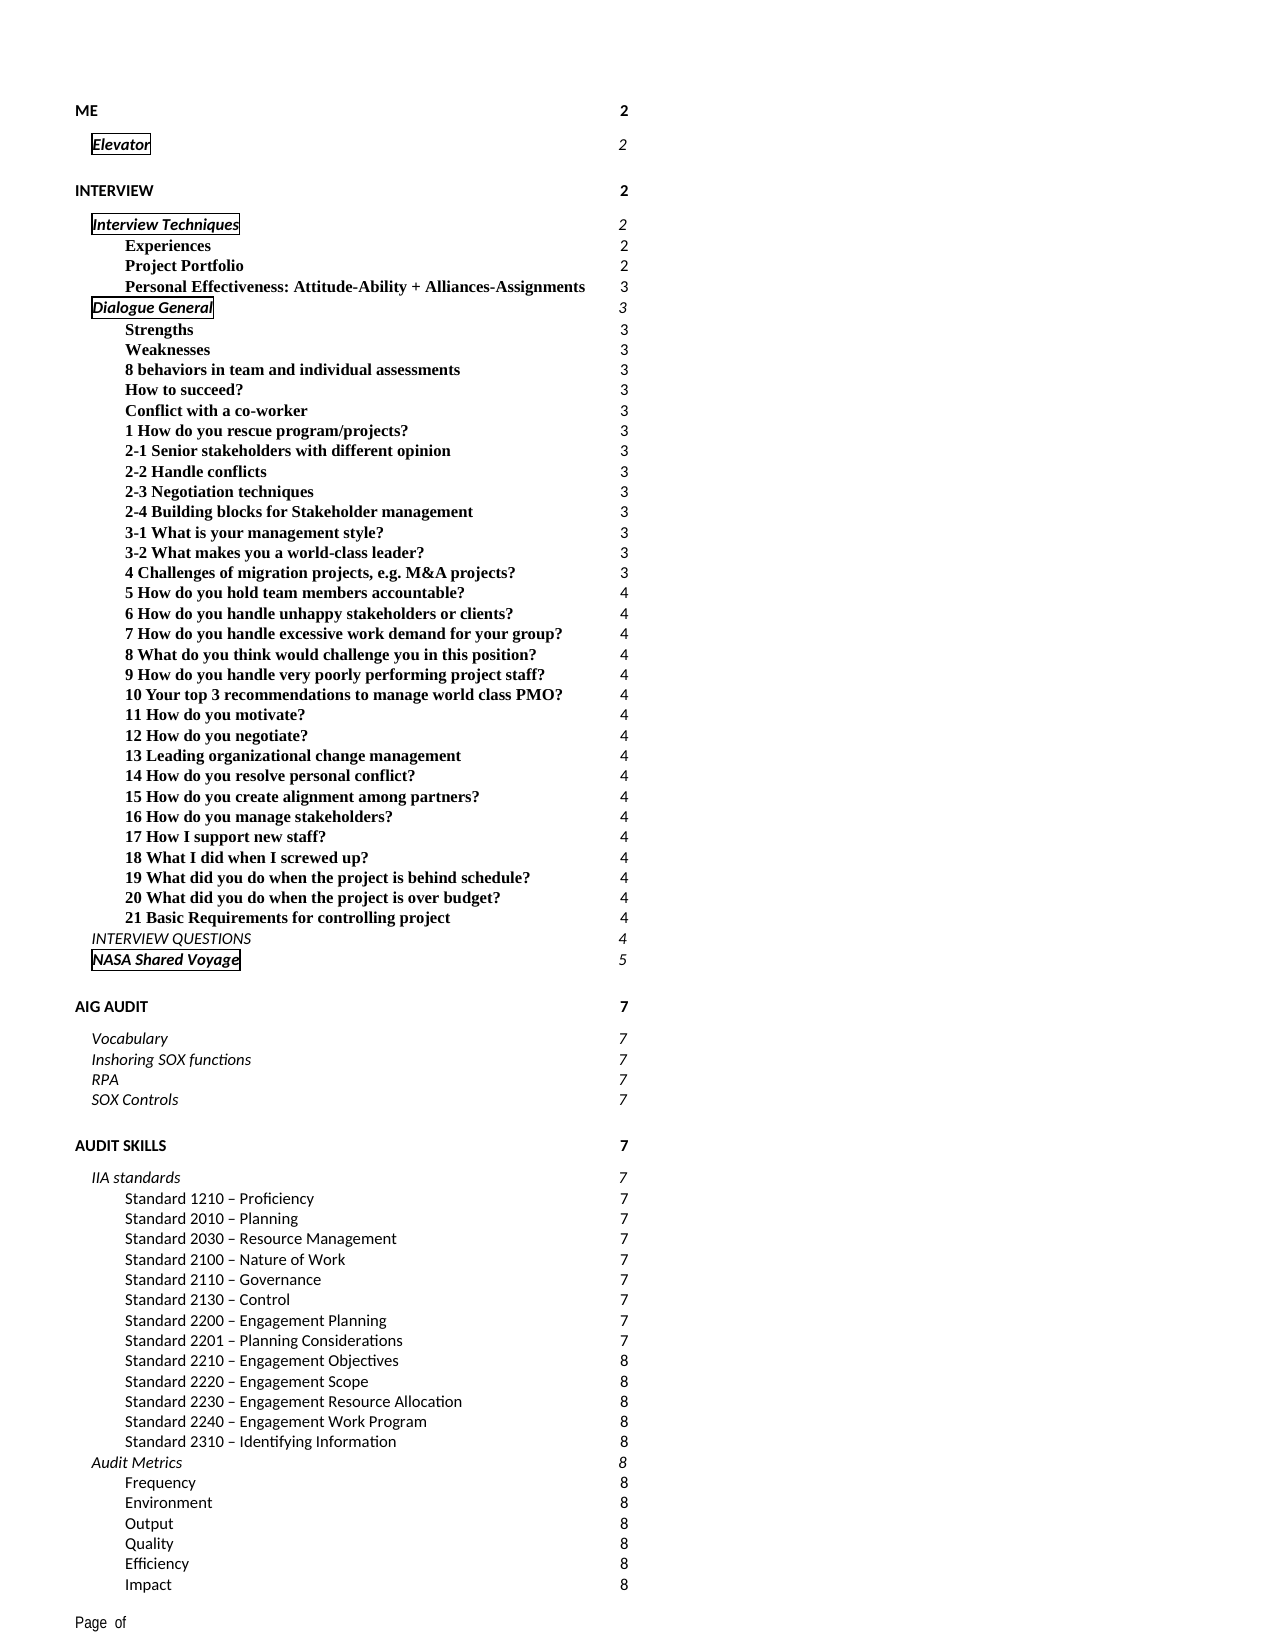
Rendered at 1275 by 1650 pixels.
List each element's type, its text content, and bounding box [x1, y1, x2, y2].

text 4 Challenges of migration projects, e.g. M&A projects? 3 [125, 562, 1213, 583]
text Interview Techniques 2 [240, 213, 1213, 235]
text 3-1 What is your management style? 3 [125, 522, 1213, 542]
text NASA Shared Voyage 5 [241, 948, 1213, 971]
text Vocabulary 7 [91, 1029, 1213, 1049]
text Standard 1210 – Proficiency 7 [125, 1188, 1213, 1208]
text 7 How do you handle excessive work demand for your group? 4 [125, 623, 1213, 644]
text Standard 2230 – Engagement Resource Allocation 8 [125, 1391, 1213, 1411]
text 9 How do you handle very poorly performing project staff? 4 [125, 664, 1213, 684]
text IIA standards 7 [91, 1168, 1213, 1188]
text 14 How do you resolve personal conflict? 4 [125, 766, 1213, 786]
text Standard 2100 – Nature of Work 7 [125, 1249, 1213, 1269]
text Impact 8 [125, 1574, 1213, 1594]
text Personal Effectiveness: Attitude-Ability + Alliances-Assignments 3 [125, 276, 1213, 296]
text 2-3 Negotiation techniques 3 [125, 481, 1213, 502]
text Elevator 2 [151, 133, 1213, 155]
text Audit Metrics 8 [91, 1452, 1213, 1472]
text Standard 2220 – Engagement Scope 8 [125, 1371, 1213, 1391]
text Environment 8 [125, 1493, 1213, 1513]
text Conflict with a co-worker 3 [125, 400, 1213, 420]
text Weaknesses 3 [125, 339, 1213, 359]
text Standard 2210 – Engagement Objectives 8 [125, 1351, 1213, 1371]
text 16 How do you manage stakeholders? 4 [125, 806, 1213, 827]
text Experiences 2 [125, 235, 1213, 256]
text 20 What did you do when the project is over budget? 4 [125, 887, 1213, 908]
text 21 Basic Requirements for controlling project 4 [125, 908, 1213, 928]
text INTERVIEW QUESTIONS 4 [91, 928, 1213, 948]
text RPA 7 [91, 1069, 1213, 1089]
text 8 What do you think would challenge you in this position? 4 [125, 644, 1213, 664]
text 8 behaviors in team and individual assessments 3 [125, 359, 1213, 380]
text Inshoring SOX functions 7 [91, 1049, 1213, 1069]
text 1 How do you rescue program/projects? 3 [125, 420, 1213, 441]
text 12 How do you negotiate? 4 [125, 725, 1213, 745]
text Quality 8 [125, 1533, 1213, 1554]
text Standard 2010 – Planning 7 [125, 1208, 1213, 1229]
text Interview Techniques 2 [93, 214, 239, 234]
text Dialogue General 3 [93, 298, 213, 318]
text 5 How do you hold team members accountable? 4 [125, 583, 1213, 603]
text Project Portfolio 2 [125, 256, 1213, 276]
text 2-4 Building blocks for Stakeholder management 3 [125, 502, 1213, 522]
text INTERVIEW 2 [75, 180, 1213, 201]
text 2-1 Senior stakeholders with different opinion 3 [125, 441, 1213, 461]
text 3-2 What makes you a world-class leader? 3 [125, 542, 1213, 562]
text 15 How do you create alignment among partners? 4 [125, 786, 1213, 806]
text Standard 2240 – Engagement Work Program 8 [125, 1411, 1213, 1432]
text ME 2 [75, 100, 1213, 120]
text Standard 2130 – Control 7 [125, 1289, 1213, 1310]
text 6 How do you handle unhappy stakeholders or clients? 4 [125, 603, 1213, 623]
text 17 How I support new staff? 4 [125, 827, 1213, 847]
text Standard 2030 – Resource Management 7 [125, 1229, 1213, 1249]
text 13 Leading organizational change management 4 [125, 745, 1213, 766]
text AUDIT SKILLS 7 [75, 1135, 1213, 1155]
text SOX Controls 7 [91, 1089, 1213, 1110]
text Elevator 2 [93, 134, 150, 154]
text Dialogue General 3 [214, 296, 1213, 319]
text 18 What I did when I screwed up? 4 [125, 847, 1213, 867]
text 10 Your top 3 recommendations to manage world class PMO? 4 [125, 684, 1213, 705]
text 2-2 Handle conflicts 3 [125, 461, 1213, 481]
text Efficiency 8 [125, 1554, 1213, 1574]
text Output 8 [125, 1513, 1213, 1533]
text Standard 2200 – Engagement Planning 7 [125, 1310, 1213, 1330]
text Standard 2110 – Governance 7 [125, 1269, 1213, 1289]
text NASA Shared Voyage 5 [93, 950, 239, 970]
text 11 How do you motivate? 4 [125, 705, 1213, 725]
text Standard 2310 – Identifying Information 8 [125, 1432, 1213, 1452]
text AIG AUDIT 7 [75, 996, 1213, 1016]
text 19 What did you do when the project is behind schedule? 4 [125, 867, 1213, 887]
text Standard 2201 – Planning Considerations 7 [125, 1330, 1213, 1351]
text Strengths 3 [125, 319, 1213, 339]
text How to succeed? 3 [125, 380, 1213, 400]
text Frequency 8 [125, 1472, 1213, 1493]
